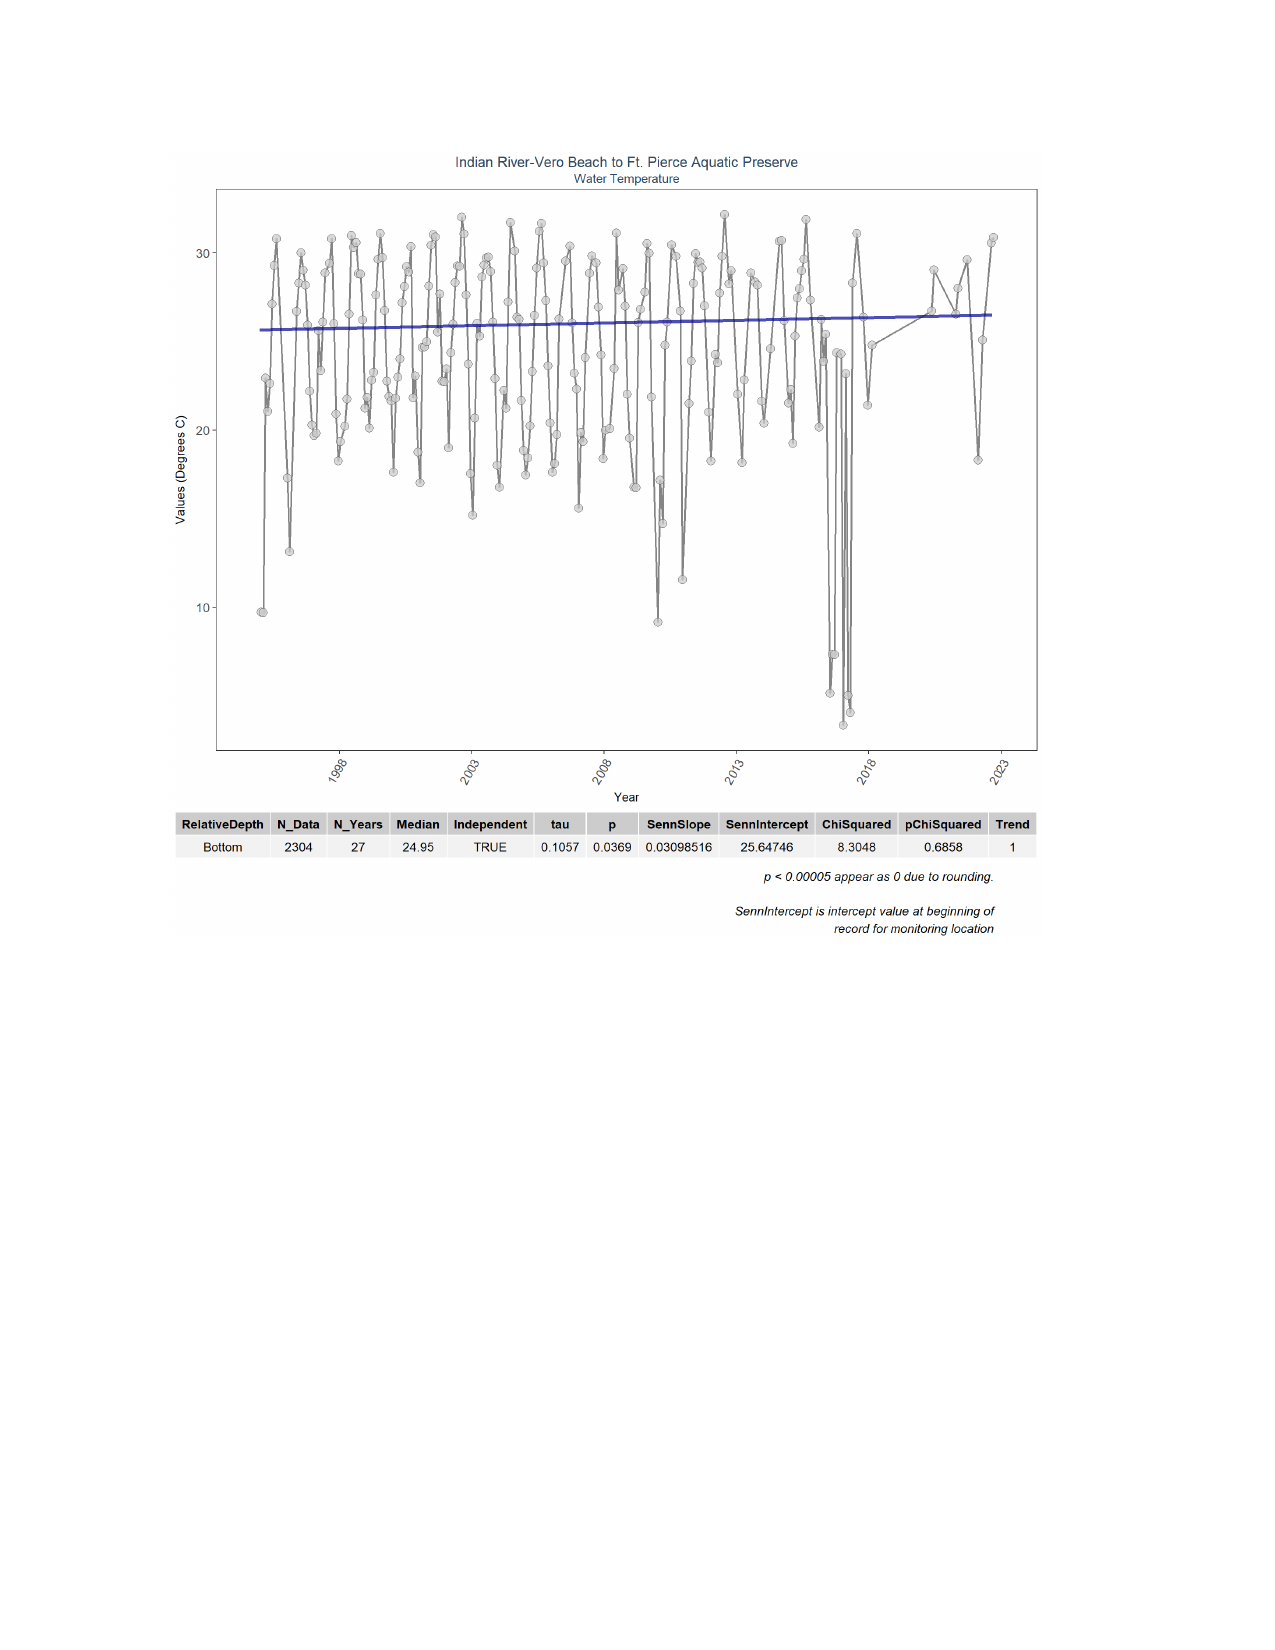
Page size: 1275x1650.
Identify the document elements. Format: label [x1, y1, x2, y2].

picture [168, 150, 1044, 938]
